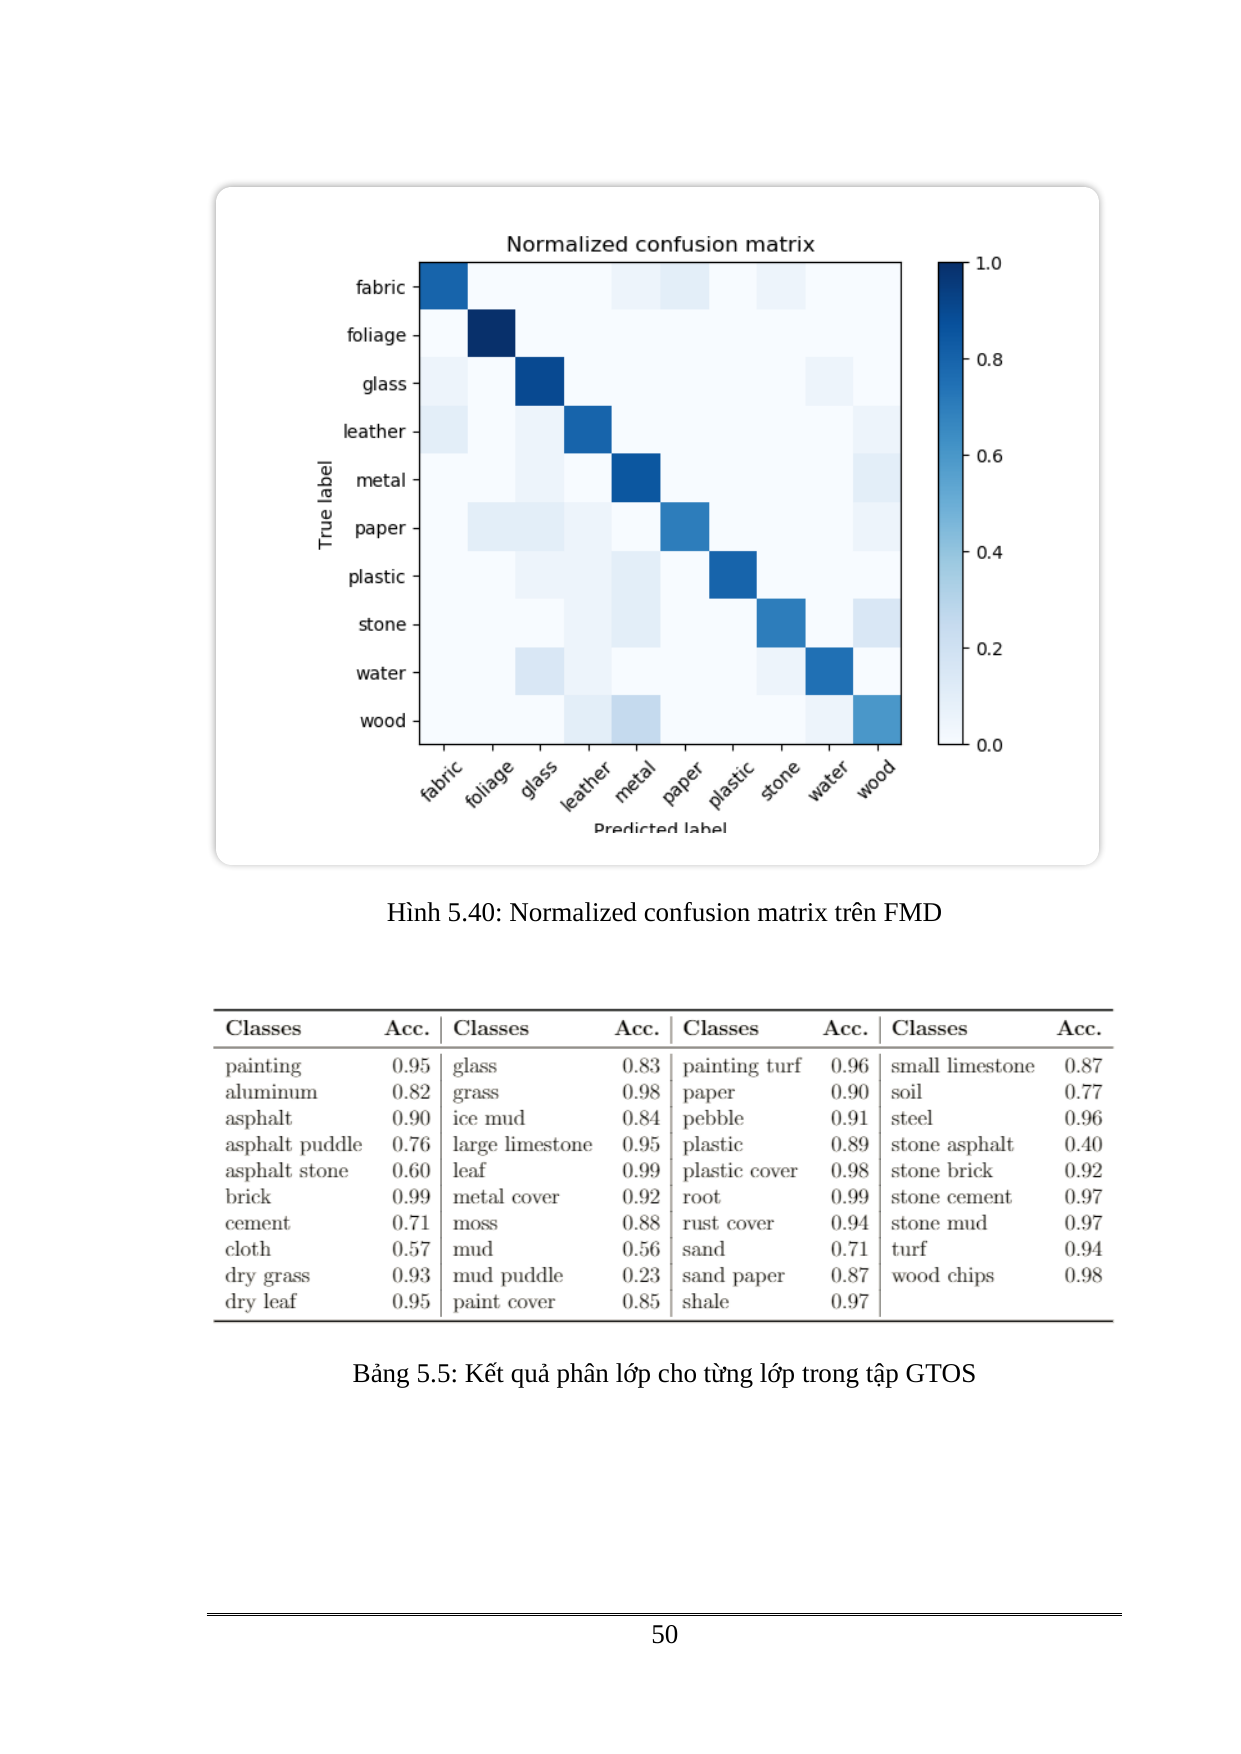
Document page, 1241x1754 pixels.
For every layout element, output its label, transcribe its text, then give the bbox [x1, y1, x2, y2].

picture [206, 999, 1123, 1332]
picture [247, 218, 1068, 833]
